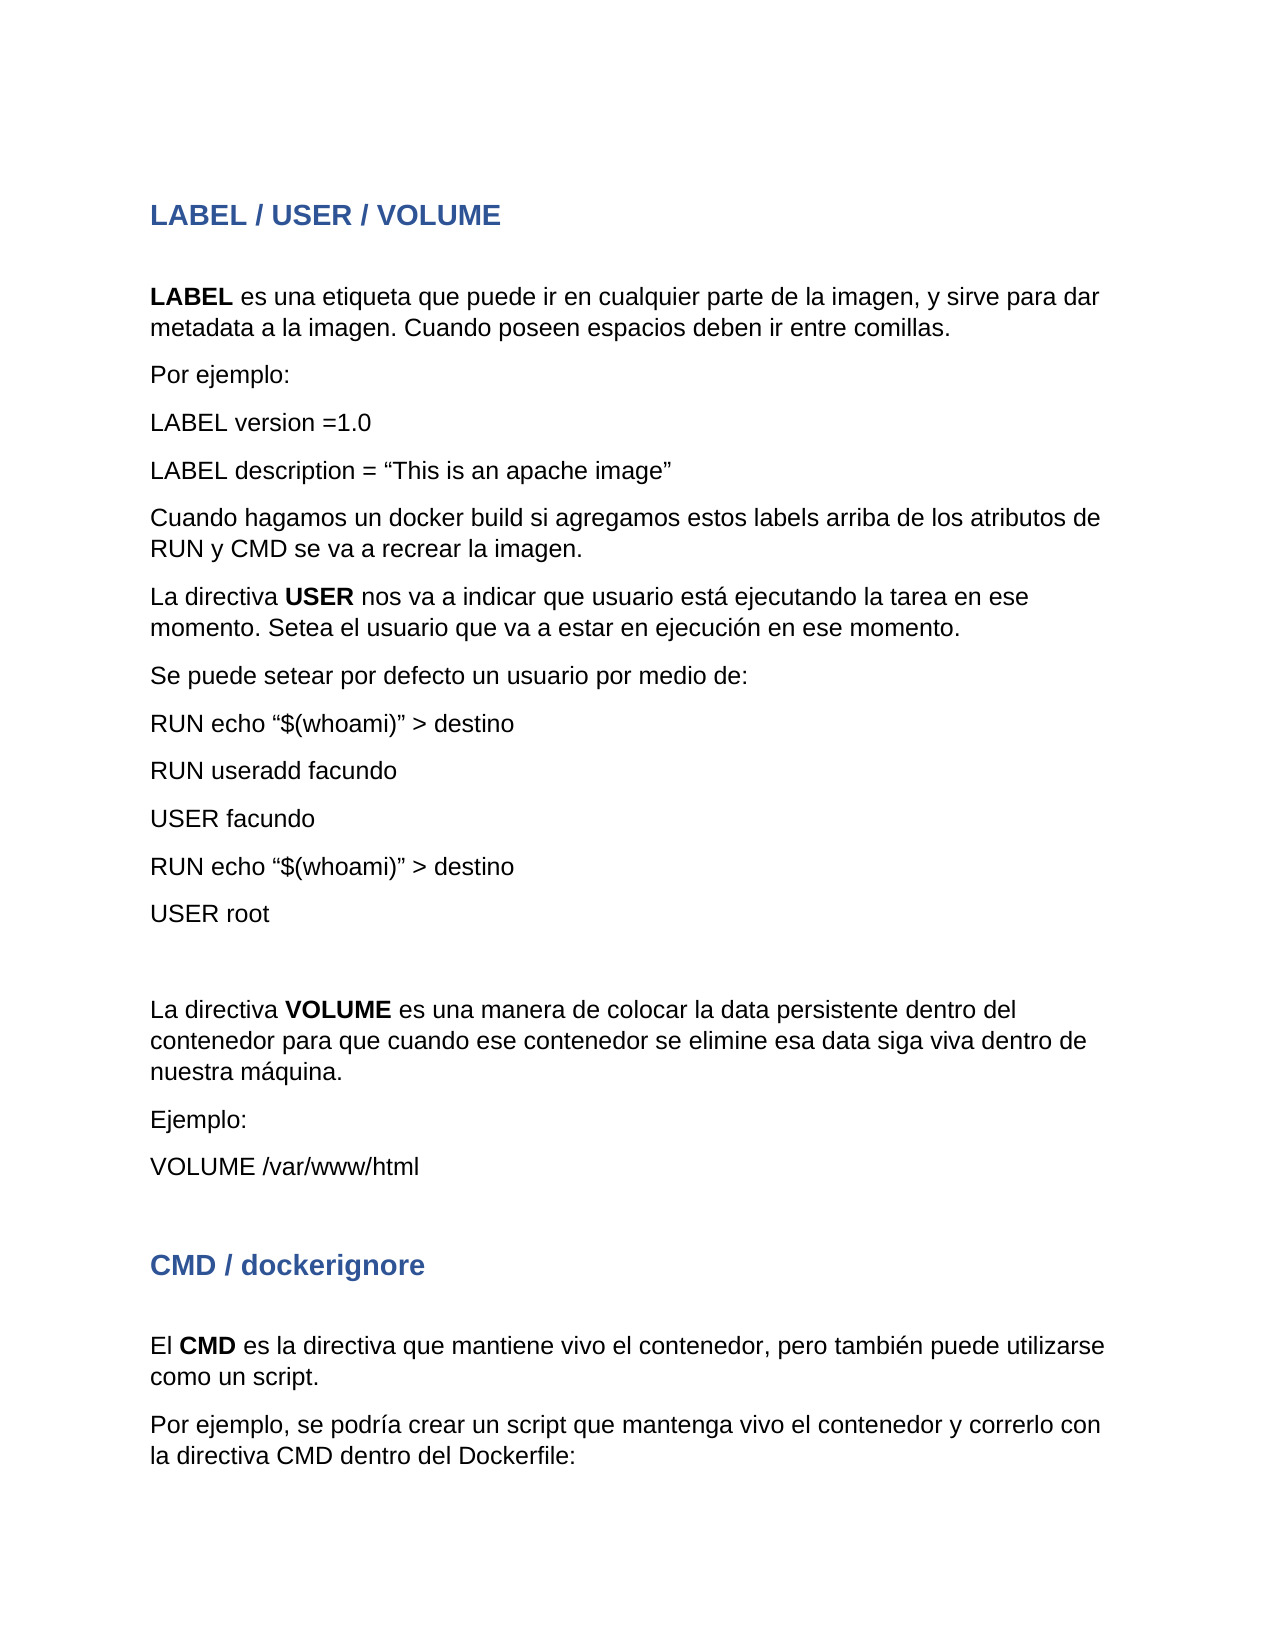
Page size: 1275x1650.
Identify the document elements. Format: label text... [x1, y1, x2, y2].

text La directiva USER nos va a indicar que usuario está ejecutando la tarea en ese momento. Setea el usuario que va a estar en ejecución en ese momento. [150, 582, 1125, 642]
subtitle CMD / dockerignore [150, 1248, 1125, 1281]
text Por ejemplo: [150, 360, 1125, 389]
text El CMD es la directiva que mantiene vivo el contenedor, pero también puede utilizarse como un script. [150, 1331, 1125, 1391]
text La directiva VOLUME es una manera de colocar la data persistente dentro del contenedor para que cuando ese contenedor se elimine esa data siga viva dentro de nuestra máquina. [150, 995, 1125, 1086]
text LABEL es una etiqueta que puede ir en cualquier parte de la imagen, y sirve para dar metadata a la imagen. Cuando poseen espacios deben ir entre comillas. [150, 282, 1125, 341]
text Por ejemplo, se podría crear un script que mantenga vivo el contenedor y correrlo con la directiva CMD dentro del Dockerfile: [150, 1409, 1125, 1469]
text RUN echo “$(whoami)” > destino [150, 709, 1125, 737]
text Cuando hagamos un docker build si agregamos estos labels arriba de los atributos de RUN y CMD se va a recrear la imagen. [150, 503, 1125, 563]
subtitle LABEL / USER / VOLUME [150, 198, 1125, 231]
text Se puede setear por defecto un usuario por medio de: [150, 661, 1125, 690]
text USER root [150, 899, 1125, 928]
text USER facundo [150, 804, 1125, 833]
text Ejemplo: [150, 1105, 1125, 1133]
text LABEL version =1.0 [150, 408, 1125, 437]
text LABEL description = “This is an apache image” [150, 456, 1125, 484]
text RUN echo “$(whoami)” > destino [150, 852, 1125, 881]
text RUN useradd facundo [150, 756, 1125, 785]
text VOLUME /var/www/html [150, 1152, 1125, 1181]
